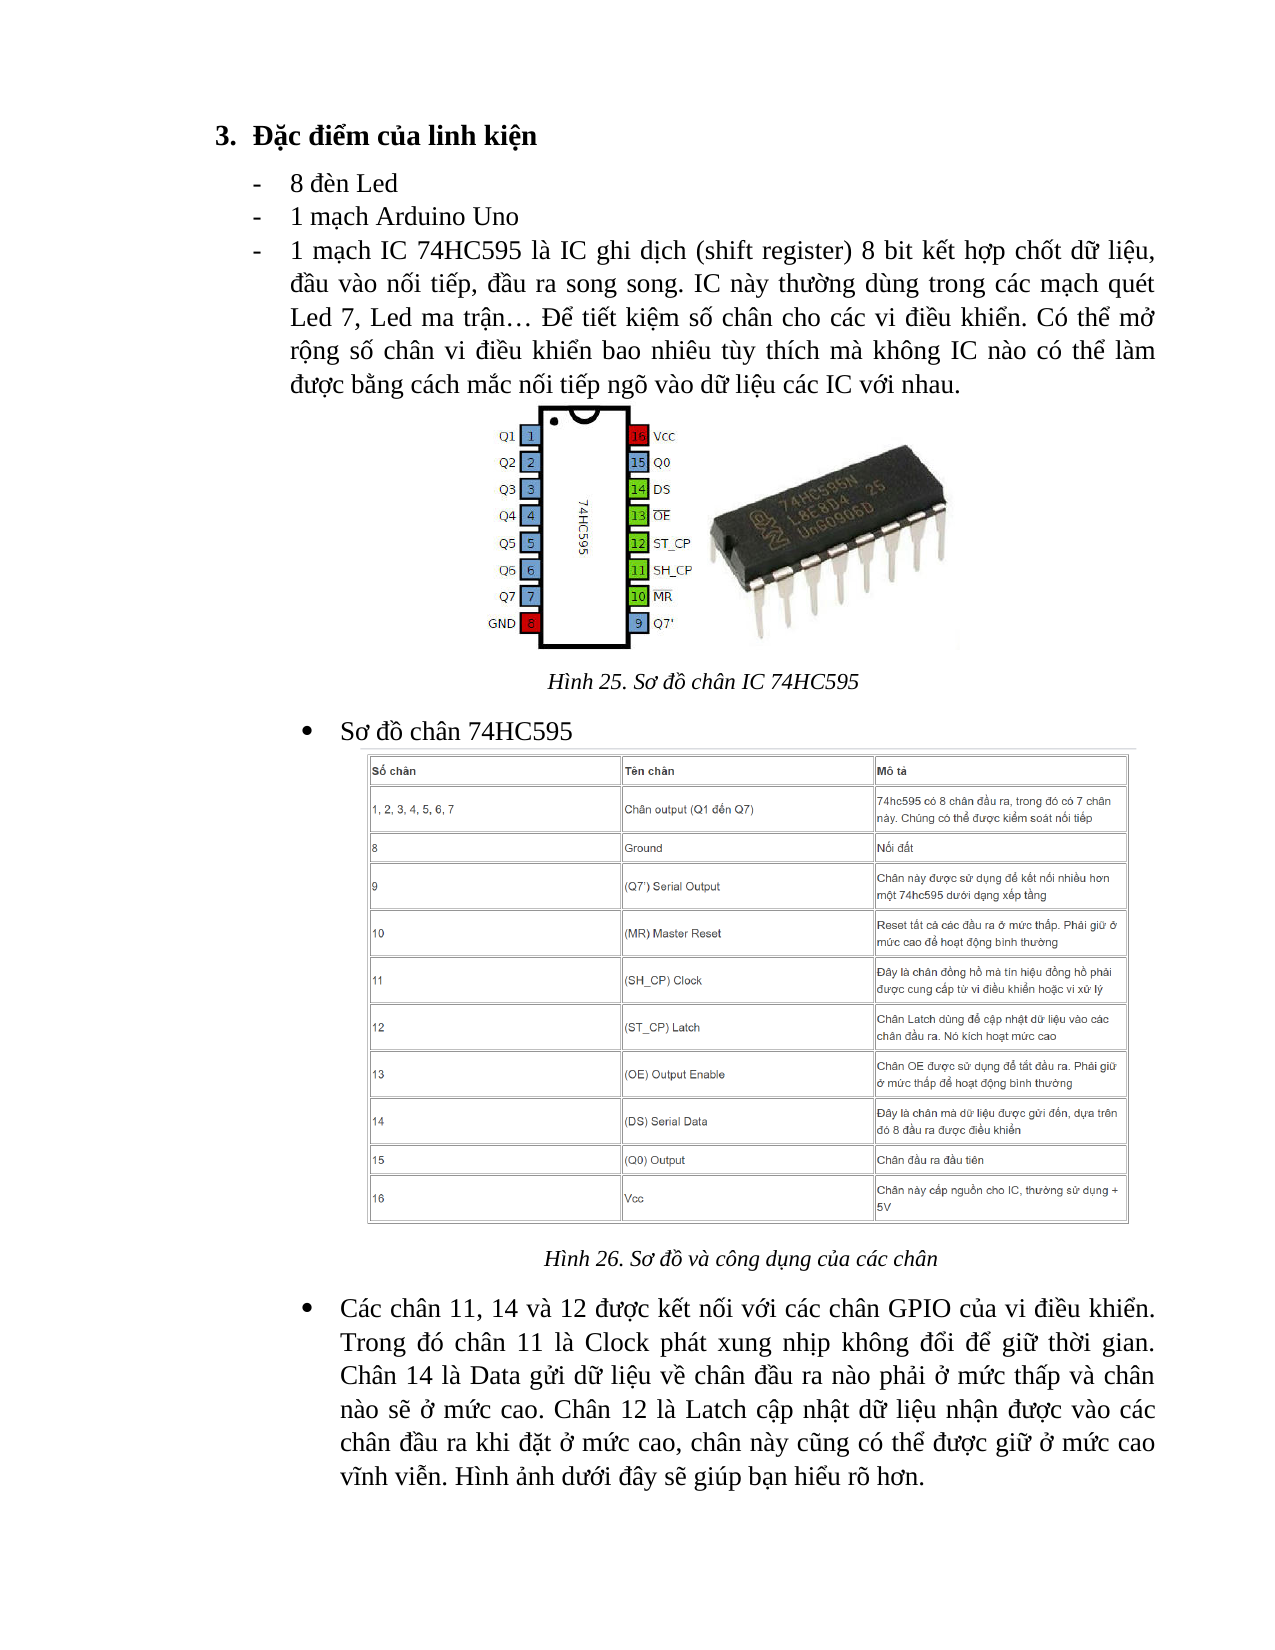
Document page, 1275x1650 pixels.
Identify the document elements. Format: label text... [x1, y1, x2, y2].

list Sơ đồ chân 74HC595 [302, 715, 1157, 746]
picture [360, 748, 1137, 1230]
subtitle Đặc điểm của linh kiện [215, 118, 1157, 152]
picture [486, 401, 960, 653]
text 1 mạch Arduino Uno [252, 200, 1157, 231]
text Hình 26. Sơ đồ và công dụng của các chân [252, 1245, 1157, 1271]
text Hình 25. Sơ đồ chân IC 74HC595 [177, 668, 1157, 694]
text 1 mạch IC 74HC595 là IC ghi dịch (shift register) 8 bit kết hợp chốt dữ liệu, đầu vào nối tiếp, đầu ra song song. IC này thường dùng trong các mạch quét Led 7, Led ma trận… Để tiết kiệm số chân cho các vi điều khiển. Có thể mở rộng số chân vi điều khiển bao nhiêu tùy thích mà không IC nào có thể làm được bằng cách mắc nối tiếp ngõ vào dữ liệu các IC với nhau. [252, 234, 1157, 399]
text 8 đèn Led [252, 167, 1157, 198]
list Các chân 11, 14 và 12 được kết nối với các chân GPIO của vi điều khiển. Trong đó chân 11 là Clock phát xung nhịp không đổi để giữ thời gian. Chân 14 là Data gửi dữ liệu về chân đầu ra nào phải ở mức thấp và chân nào sẽ ở mức cao. Chân 12 là Latch cập nhật dữ liệu nhận được vào các chân đầu ra khi đặt ở mức cao, chân này cũng có thể được giữ ở mức cao vĩnh viễn. Hình ảnh dưới đây sẽ giúp bạn hiểu rõ hơn. [302, 1292, 1157, 1491]
